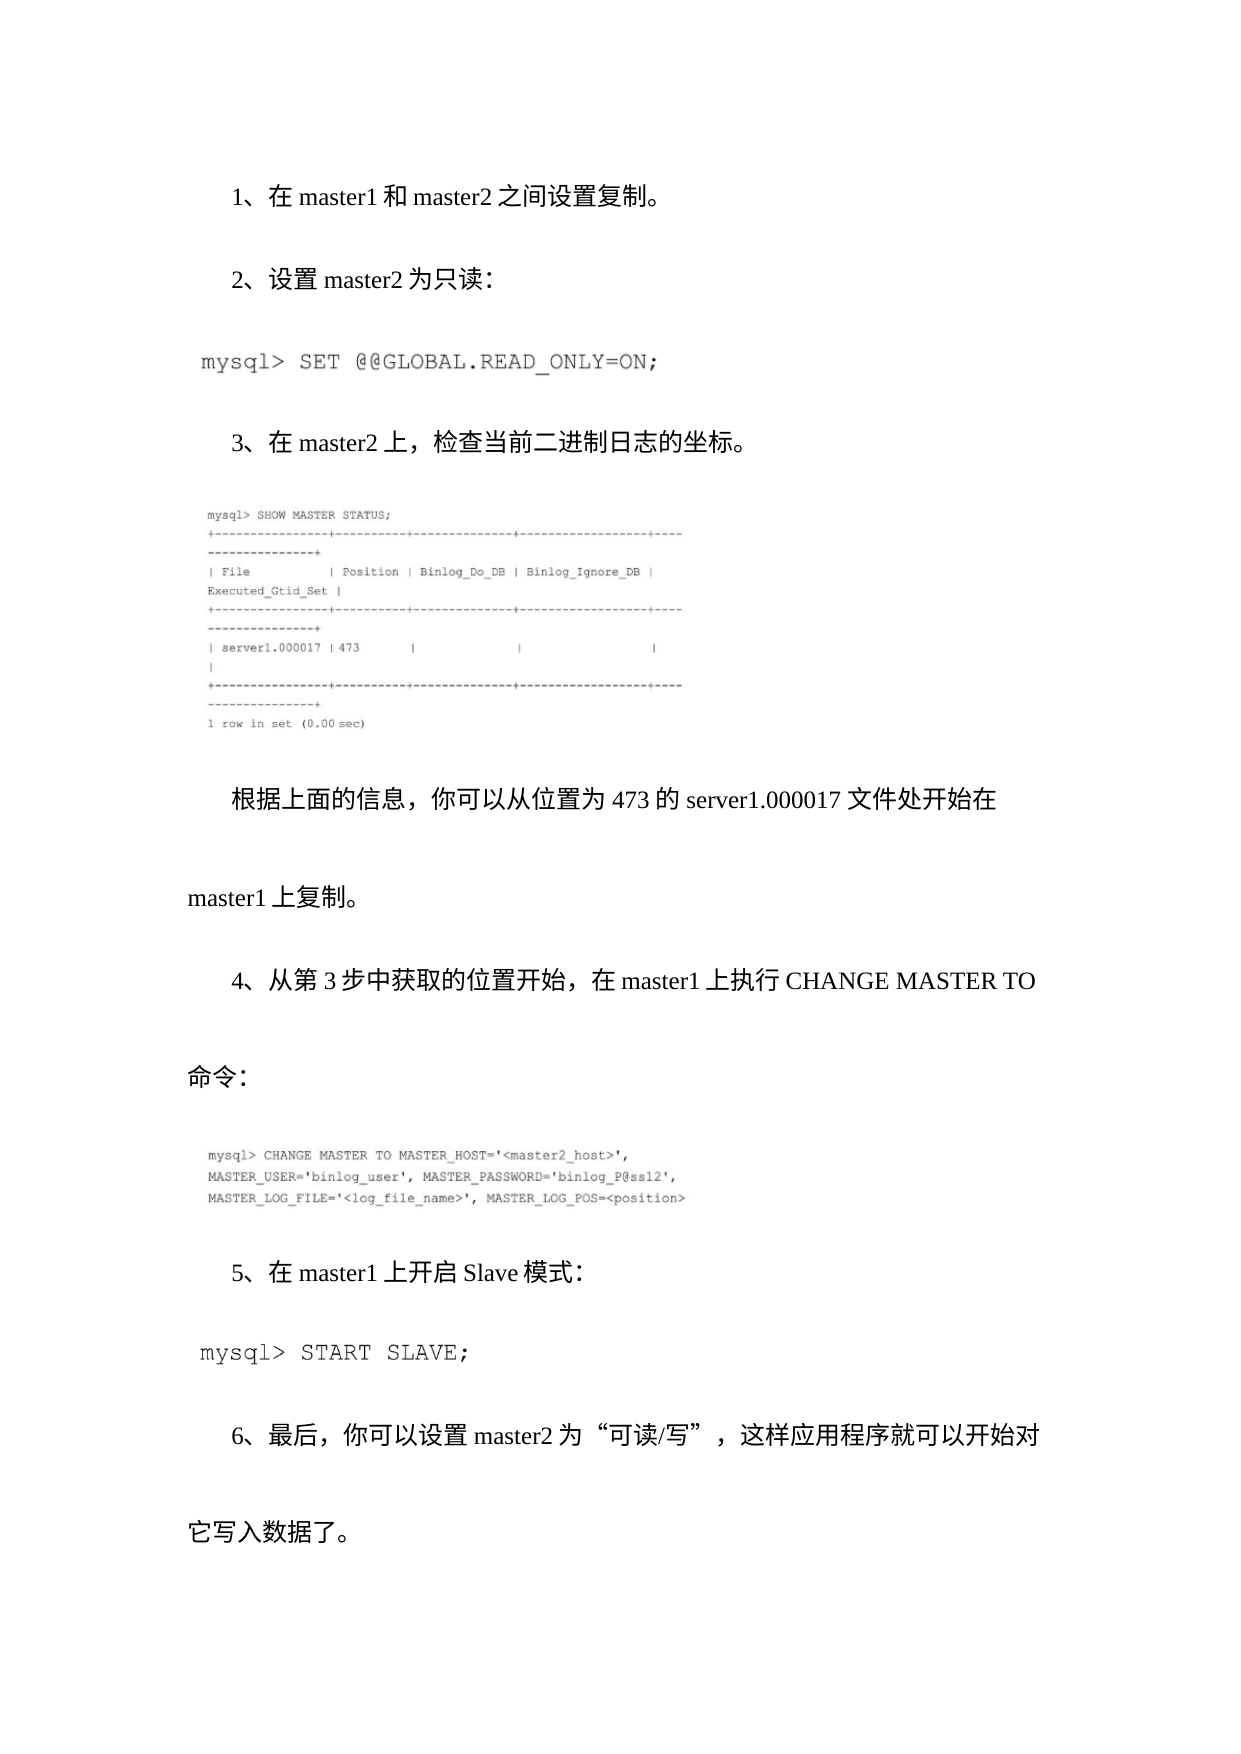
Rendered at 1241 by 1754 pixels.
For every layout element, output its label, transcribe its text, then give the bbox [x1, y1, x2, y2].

list 从第3步中获取的位置开始，在master1上执行CHANGE MASTER TO命令： [187, 946, 1053, 1108]
list 最后，你可以设置master2为“可读/写”，这样应用程序就可以开始对它写入数据了。 [187, 1401, 1053, 1563]
picture [187, 1336, 495, 1372]
list 在master1和master2之间设置复制。 [187, 162, 1053, 227]
picture [187, 498, 727, 744]
text 根据上面的信息，你可以从位置为 473 的 server1.000017 文件处开始在master1上复制。 [187, 765, 1053, 928]
picture [187, 341, 671, 380]
picture [187, 1135, 742, 1216]
list 设置master2为只读： [187, 245, 1053, 310]
list 在master2上，检查当前二进制日志的坐标。 [187, 408, 1053, 473]
list 在master1上开启Slave模式： [187, 1238, 1053, 1303]
